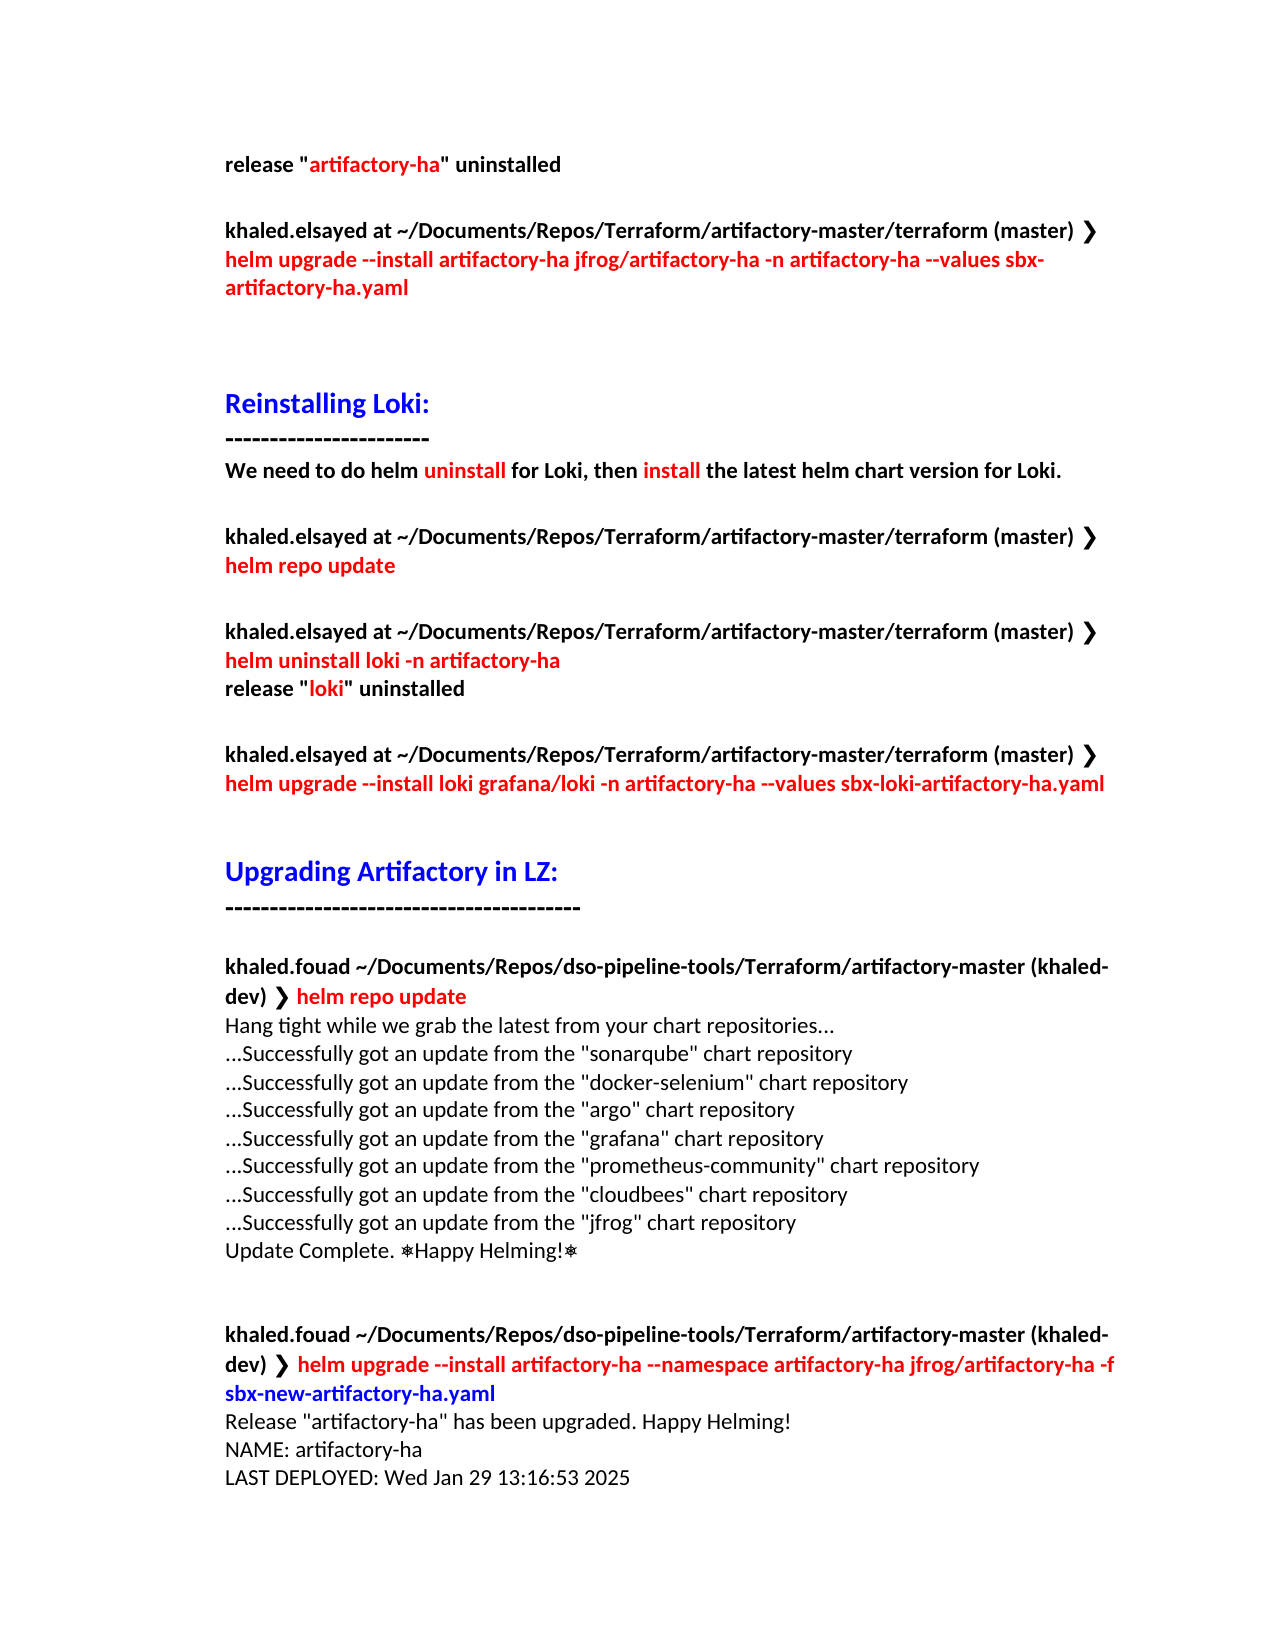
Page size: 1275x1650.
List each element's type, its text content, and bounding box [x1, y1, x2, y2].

text ...Successfully got an update from the "cloudbees" chart repository [225, 1180, 1125, 1208]
text Upgrading Artifactory in LZ: [225, 853, 1125, 889]
text ...Successfully got an update from the "sonarqube" chart repository [225, 1039, 1125, 1068]
text ...Successfully got an update from the "argo" chart repository [225, 1096, 1125, 1124]
text Update Complete. ⎈Happy Helming!⎈ [225, 1236, 1125, 1264]
text khaled.elsayed at ~/Documents/Repos/Terraform/artifactory-master/terraform (master) ❯ helm uninstall loki -n artifactory-ha [225, 615, 1125, 674]
text We need to do helm uninstall for Loki, then install the latest helm chart version for Loki. [225, 456, 1125, 484]
text khaled.elsayed at ~/Documents/Repos/Terraform/artifactory-master/terraform (master) ❯ helm repo update [225, 520, 1125, 579]
text khaled.elsayed at ~/Documents/Repos/Terraform/artifactory-master/terraform (master) ❯ helm upgrade --install artifactory-ha jfrog/artifactory-ha -n artifactory-ha --values sbx-artifactory-ha.yaml [225, 214, 1125, 301]
text ---------------------------------------- [225, 889, 1125, 924]
text NAME: artifactory-ha [225, 1436, 1125, 1463]
text khaled.elsayed at ~/Documents/Repos/Terraform/artifactory-master/terraform (master) ❯ helm upgrade --install loki grafana/loki -n artifactory-ha --values sbx-loki-artifactory-ha.yaml [225, 738, 1125, 797]
text ----------------------- [225, 421, 1125, 456]
text LAST DEPLOYED: Wed Jan 29 13:16:53 2025 [225, 1463, 1125, 1492]
text release "loki" uninstalled [225, 674, 1125, 702]
text Release "artifactory-ha" has been upgraded. Happy Helming! [225, 1407, 1125, 1436]
text ...Successfully got an update from the "grafana" chart repository [225, 1124, 1125, 1152]
text ...Successfully got an update from the "jfrog" chart repository [225, 1208, 1125, 1236]
text Hang tight while we grab the latest from your chart repositories... [225, 1012, 1125, 1039]
text Reinstalling Loki: [225, 385, 1125, 421]
text ...Successfully got an update from the "docker-selenium" chart repository [225, 1068, 1125, 1096]
text release "artifactory-ha" uninstalled [225, 150, 1125, 178]
text ...Successfully got an update from the "prometheus-community" chart repository [225, 1152, 1125, 1180]
text khaled.fouad ~/Documents/Repos/dso-pipeline-tools/Terraform/artifactory-master (khaled-dev) ❯ helm repo update [225, 952, 1125, 1012]
text khaled.fouad ~/Documents/Repos/dso-pipeline-tools/Terraform/artifactory-master (khaled-dev) ❯ helm upgrade --install artifactory-ha --namespace artifactory-ha jfrog/artifactory-ha -f sbx-new-artifactory-ha.yaml [225, 1320, 1125, 1407]
